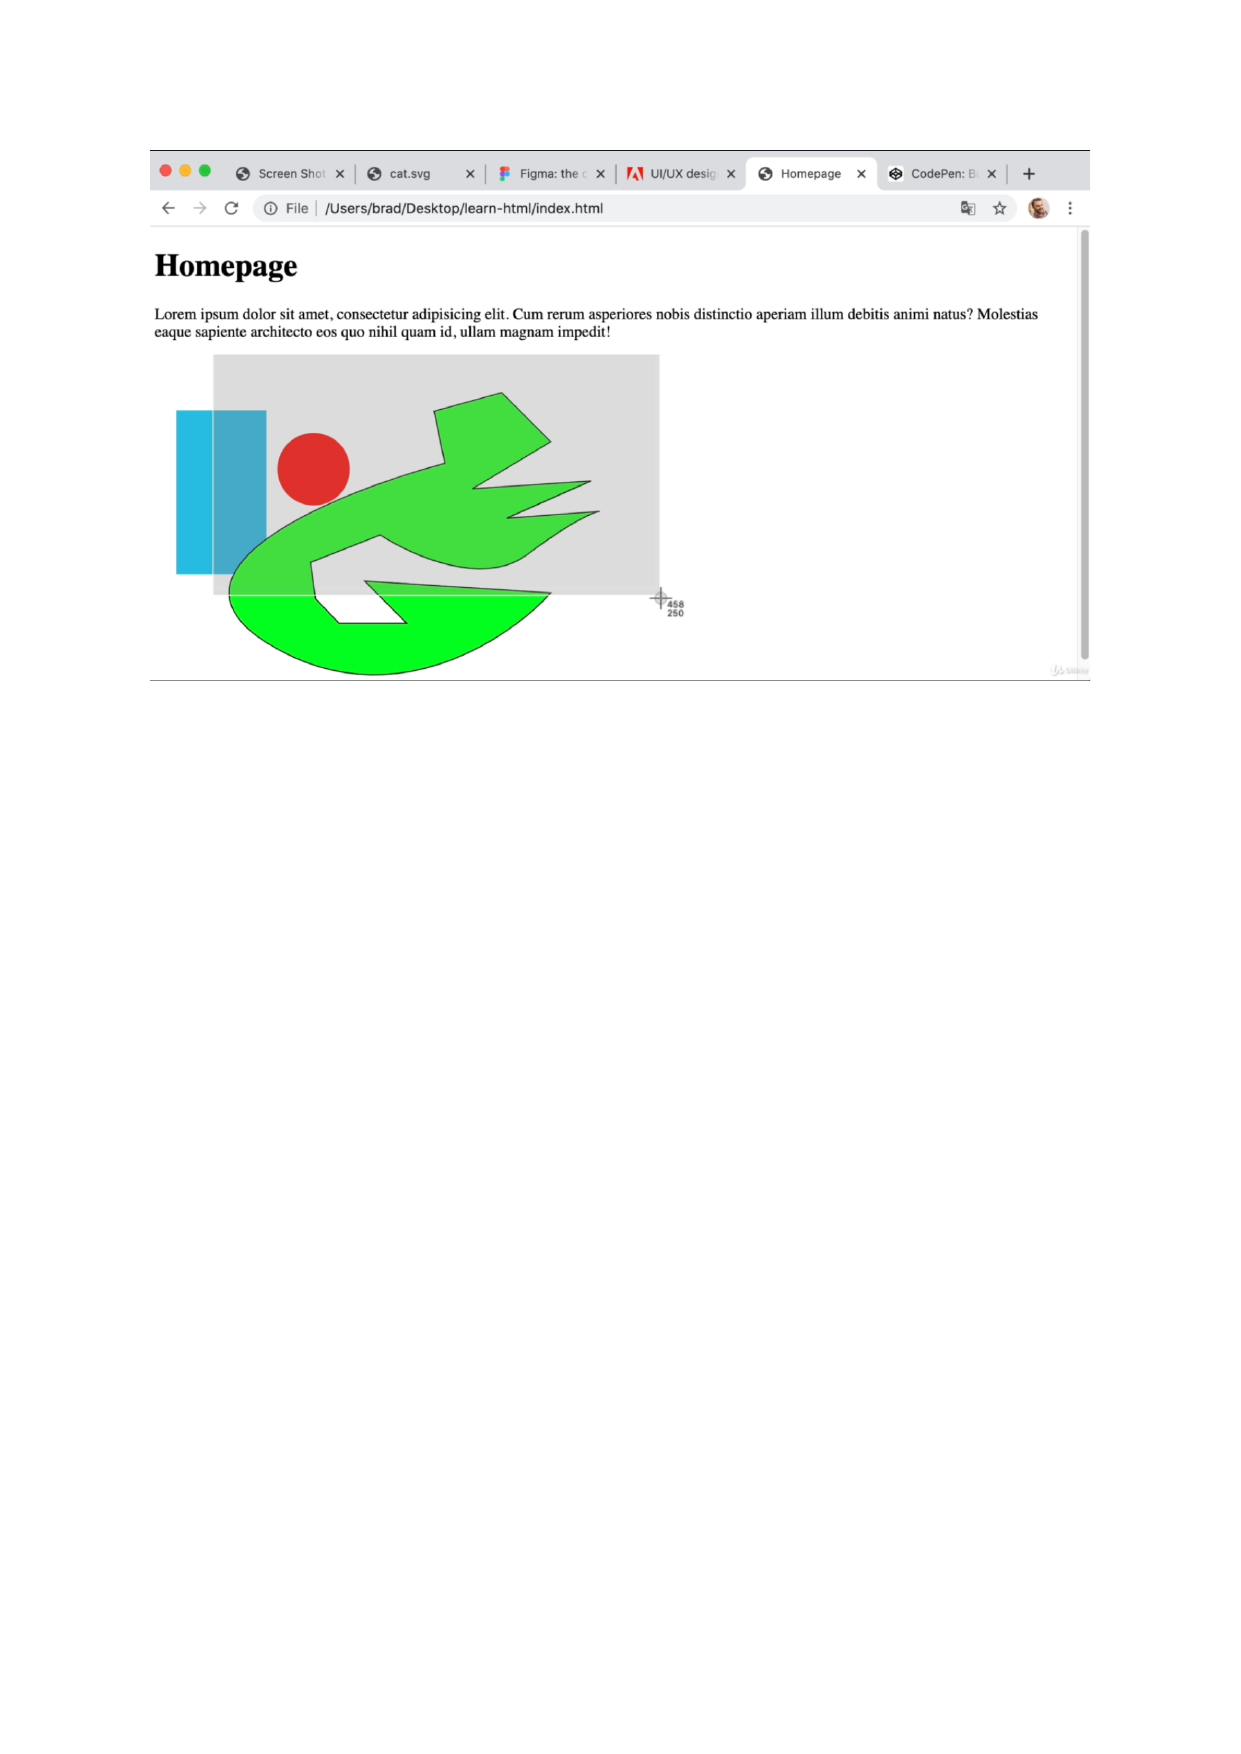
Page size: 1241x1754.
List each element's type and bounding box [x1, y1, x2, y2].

picture [150, 150, 1091, 681]
